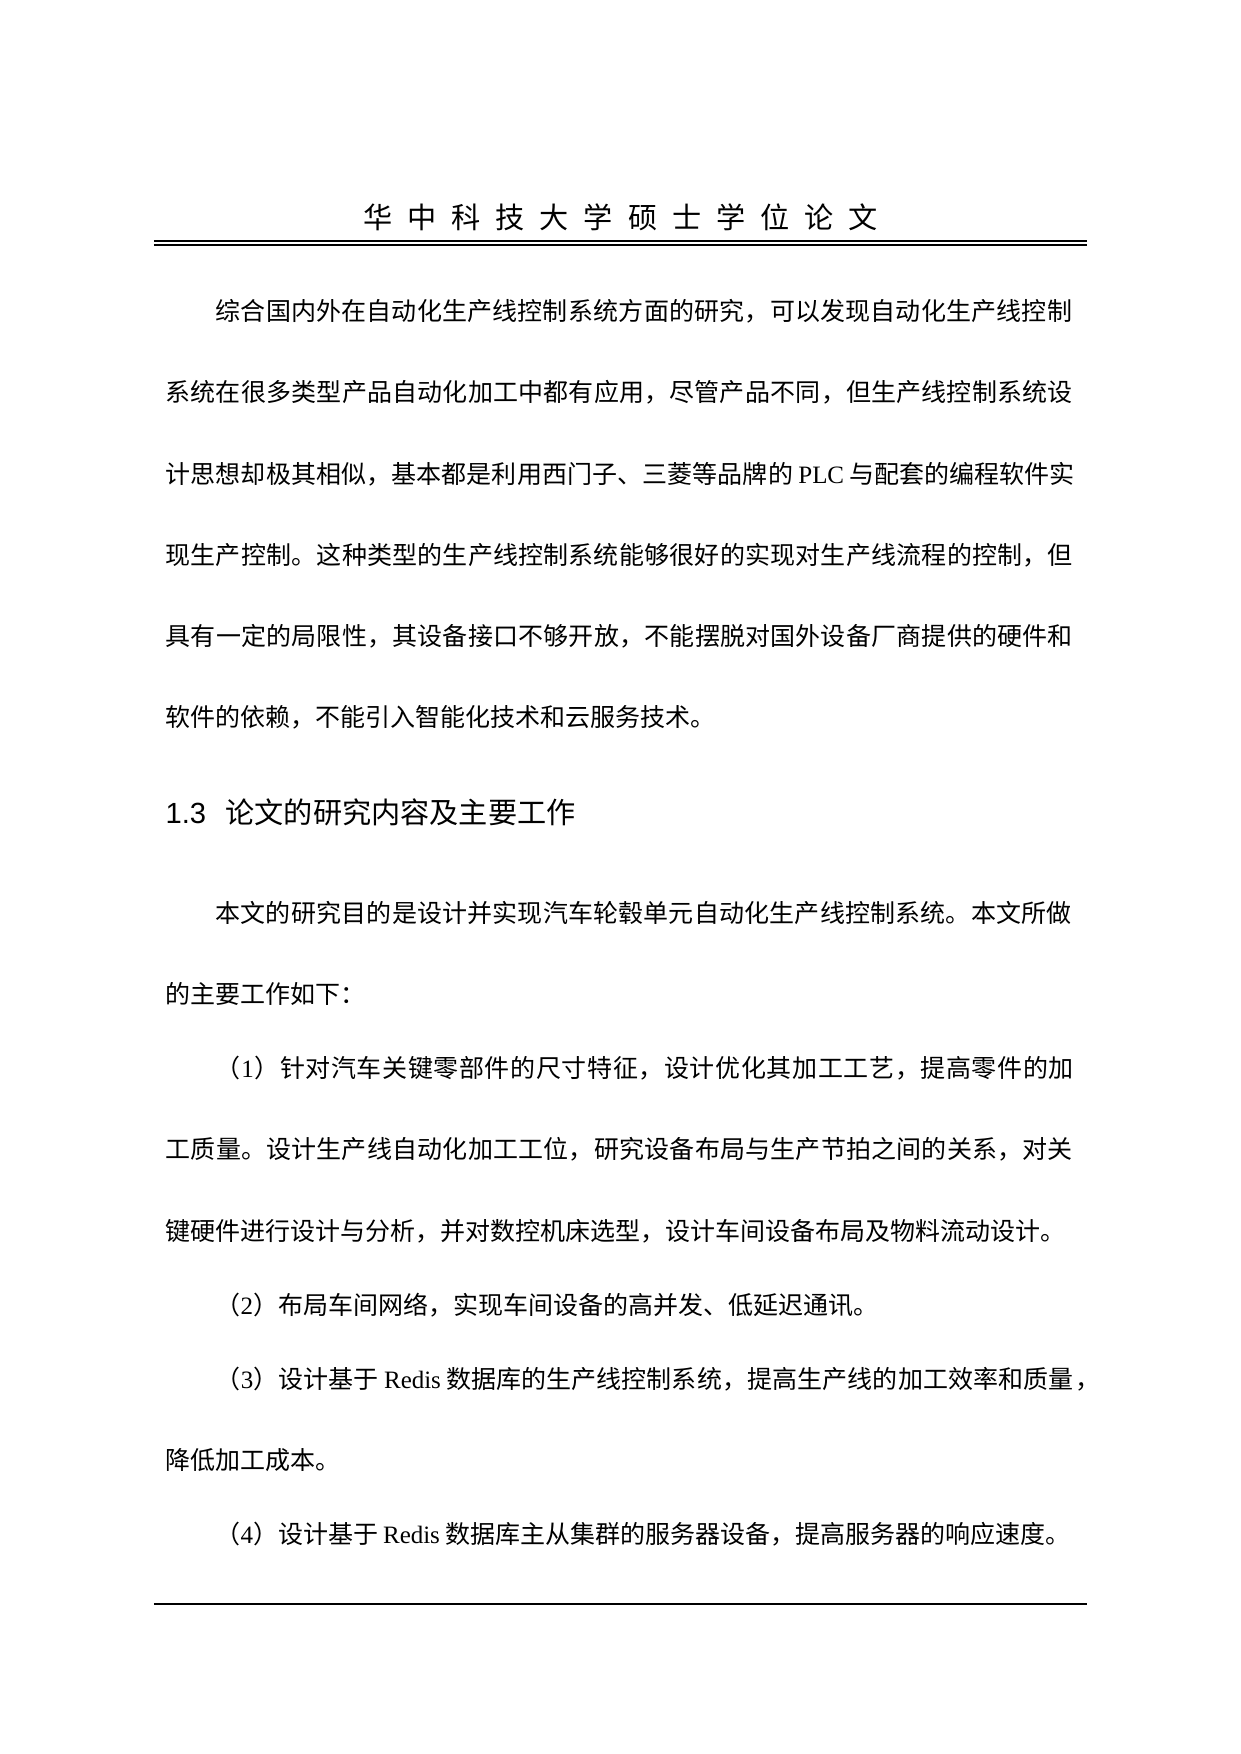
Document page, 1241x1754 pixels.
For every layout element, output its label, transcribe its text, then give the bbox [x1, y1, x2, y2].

text （4）设计基于Redis数据库主从集群的服务器设备，提高服务器的响应速度。 [165, 1500, 1075, 1565]
text 本文的研究目的是设计并实现汽车轮毂单元自动化生产线控制系统。本文所做的主要工作如下： [165, 879, 1075, 1025]
text （2）布局车间网络，实现车间设备的高并发、低延迟通讯。 [165, 1271, 1075, 1336]
text 综合国内外在自动化生产线控制系统方面的研究，可以发现自动化生产线控制系统在很多类型产品自动化加工中都有应用，尽管产品不同，但生产线控制系统设计思想却极其相似，基本都是利用西门子、三菱等品牌的PLC与配套的编程软件实现生产控制。这种类型的生产线控制系统能够很好的实现对生产线流程的控制，但具有一定的局限性，其设备接口不够开放，不能摆脱对国外设备厂商提供的硬件和软件的依赖，不能引入智能化技术和云服务技术。 [165, 277, 1075, 748]
text （1）针对汽车关键零部件的尺寸特征，设计优化其加工工艺，提高零件的加工质量。设计生产线自动化加工工位，研究设备布局与生产节拍之间的关系，对关键硬件进行设计与分析，并对数控机床选型，设计车间设备布局及物料流动设计。 [165, 1034, 1075, 1262]
text （3）设计基于Redis数据库的生产线控制系统，提高生产线的加工效率和质量，降低加工成本。 [165, 1345, 1075, 1491]
subtitle 论文的研究内容及主要工作 [165, 778, 1075, 843]
